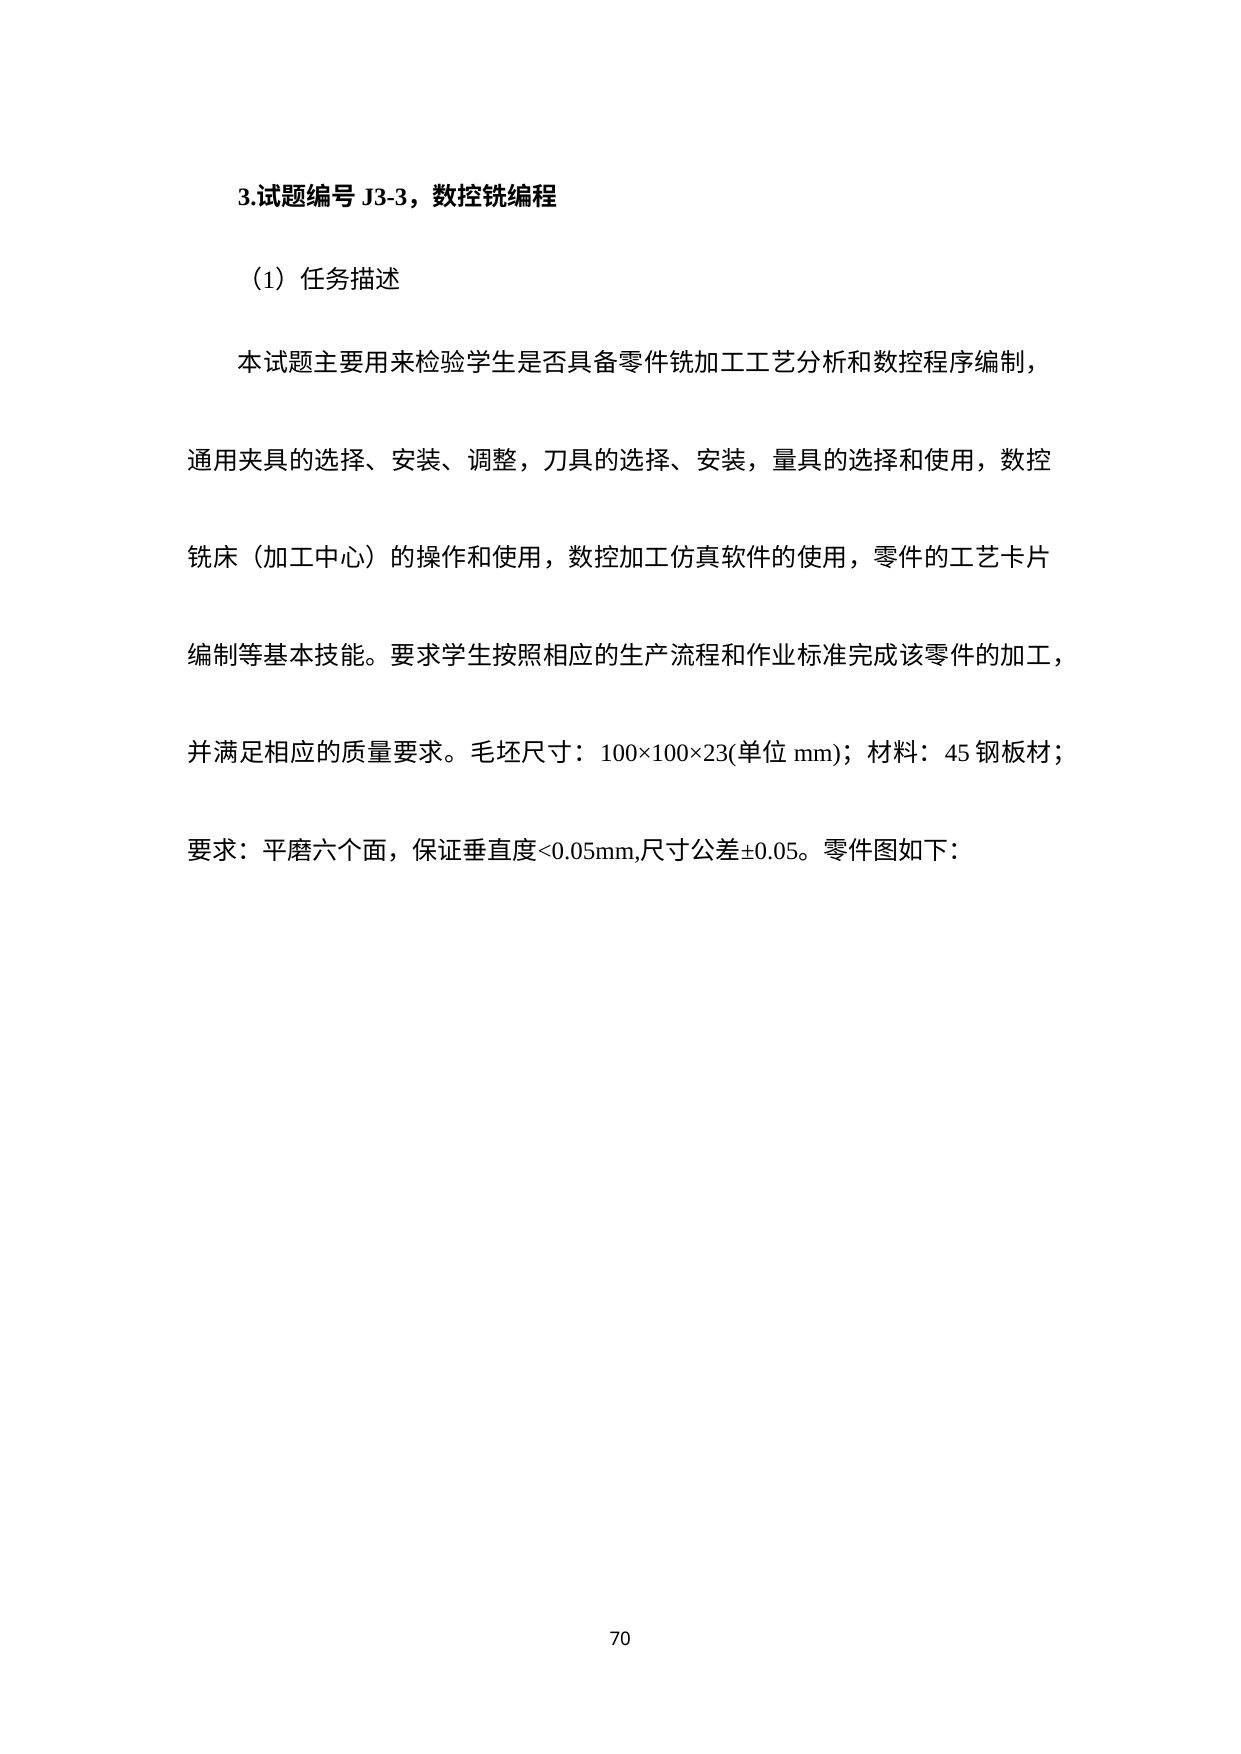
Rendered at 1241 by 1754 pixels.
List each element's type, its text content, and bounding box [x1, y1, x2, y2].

text （1）任务描述 [187, 245, 1053, 310]
text 3.试题编号J3-3，数控铣编程 [187, 162, 1053, 227]
text 本试题主要用来检验学生是否具备零件铣加工工艺分析和数控程序编制，通用夹具的选择、安装、调整，刀具的选择、安装，量具的选择和使用，数控铣床（加工中心）的操作和使用，数控加工仿真软件的使用，零件的工艺卡片编制等基本技能。要求学生按照相应的生产流程和作业标准完成该零件的加工，并满足相应的质量要求。毛坯尺寸：100×100×23(单位mm)；材料：45钢板材；要求：平磨六个面，保证垂直度<0.05mm,尺寸公差±0.05。零件图如下： [187, 328, 1053, 881]
